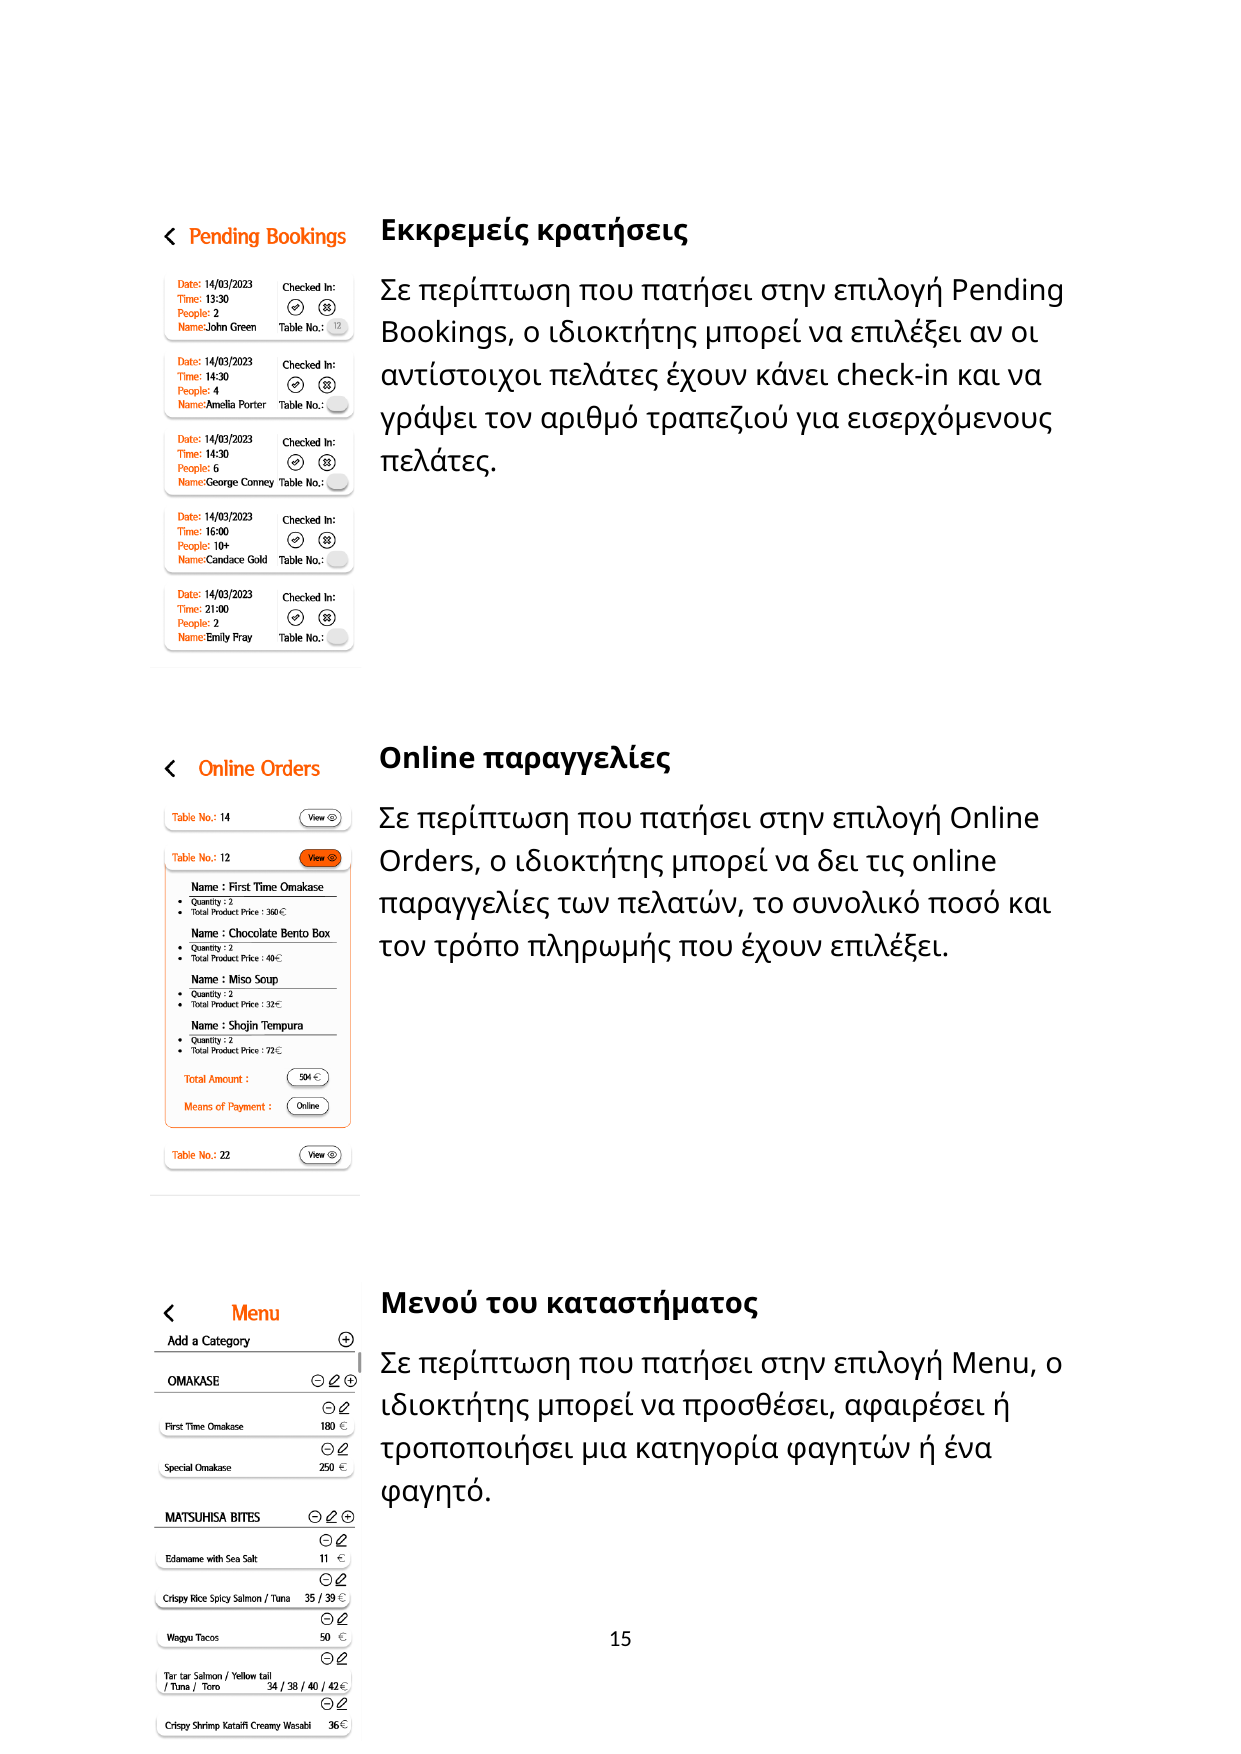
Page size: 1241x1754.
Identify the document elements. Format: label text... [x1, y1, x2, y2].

picture [150, 737, 360, 1196]
text Online παραγγελίες [360, 738, 1090, 777]
text Μενού του καταστήματος [362, 1282, 1090, 1322]
text Σε περίπτωση που πατήσει στην επιλογή Online Orders, ο ιδιοκτήτης μπορεί να δει τις online παραγγελίες των πελατών, το συνολικό ποσό και τον τρόπο πληρωμής που έχουν επιλέξει. [360, 797, 1090, 965]
text Σε περίπτωση που πατήσει στην επιλογή Pending Bookings, ο ιδιοκτήτης μπορεί να επιλέξει αν οι αντίστοιχοι πελάτες έχουν κάνει check-in και να γράψει τον αριθμό τραπεζιού για εισερχόμενους πελάτες. [362, 269, 1090, 480]
text Σε περίπτωση που πατήσει στην επιλογή Menu, ο ιδιοκτήτης μπορεί να προσθέσει, αφαιρέσει ή τροποποιήσει μια κατηγορία φαγητών ή ένα φαγητό. [362, 1342, 1090, 1510]
picture [150, 205, 362, 668]
picture [150, 1282, 362, 1741]
text Εκκρεμείς κρατήσεις [362, 209, 1090, 249]
